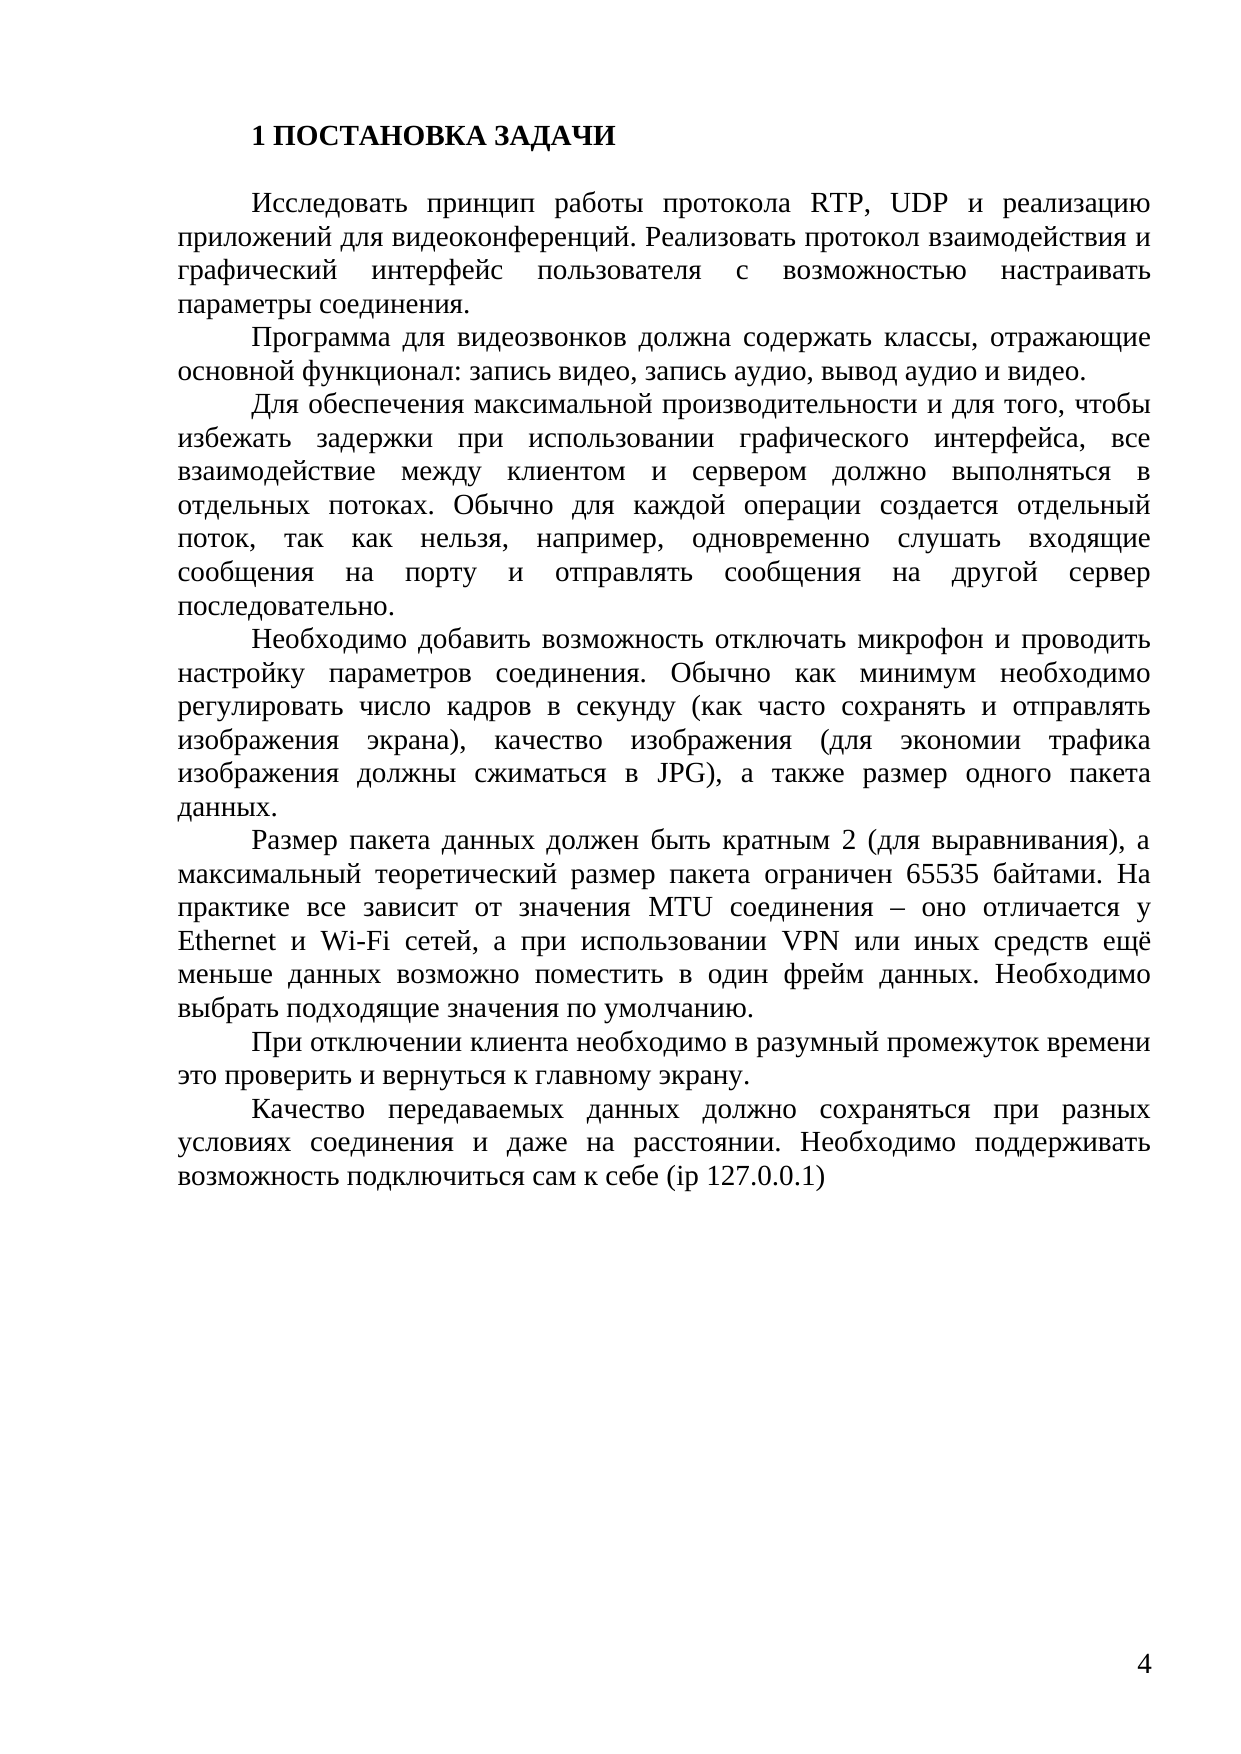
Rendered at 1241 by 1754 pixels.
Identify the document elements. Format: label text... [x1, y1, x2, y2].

text Размер пакета данных должен быть кратным 2 (для выравнивания), а максимальный теоретический размер пакета ограничен 65535 байтами. На практике все зависит от значения MTU соединения – оно отличается у Ethernet и Wi-Fi сетей, а при использовании VPN или иных средств ещё меньше данных возможно поместить в один фрейм данных. Необходимо выбрать подходящие значения по умолчанию. [177, 822, 1152, 1024]
text Программа для видеозвонков должна содержать классы, отражающие основной функционал: запись видео, запись аудио, вывод аудио и видео. [177, 319, 1152, 386]
text Качество передаваемых данных должно сохраняться при разных условиях соединения и даже на расстоянии. Необходимо поддерживать возможность подключиться сам к себе (ip 127.0.0.1) [177, 1091, 1152, 1191]
title 1 ПОСТАНОВКА ЗАДАЧИ [177, 118, 1152, 152]
text При отключении клиента необходимо в разумный промежуток времени это проверить и вернуться к главному экрану. [177, 1024, 1152, 1091]
text Для обеспечения максимальной производительности и для того, чтобы избежать задержки при использовании графического интерфейса, все взаимодействие между клиентом и сервером должно выполняться в отдельных потоках. Обычно для каждой операции создается отдельный поток, так как нельзя, например, одновременно слушать входящие сообщения на порту и отправлять сообщения на другой сервер последовательно. [177, 386, 1152, 621]
text Необходимо добавить возможность отключать микрофон и проводить настройку параметров соединения. Обычно как минимум необходимо регулировать число кадров в секунду (как часто сохранять и отправлять изображения экрана), качество изображения (для экономии трафика изображения должны сжиматься в JPG), а также размер одного пакета данных. [177, 621, 1152, 822]
text Исследовать принцип работы протокола RTP, UDP и реализацию приложений для видеоконференций. Реализовать протокол взаимодействия и графический интерфейс пользователя с возможностью настраивать параметры соединения. [177, 185, 1152, 319]
